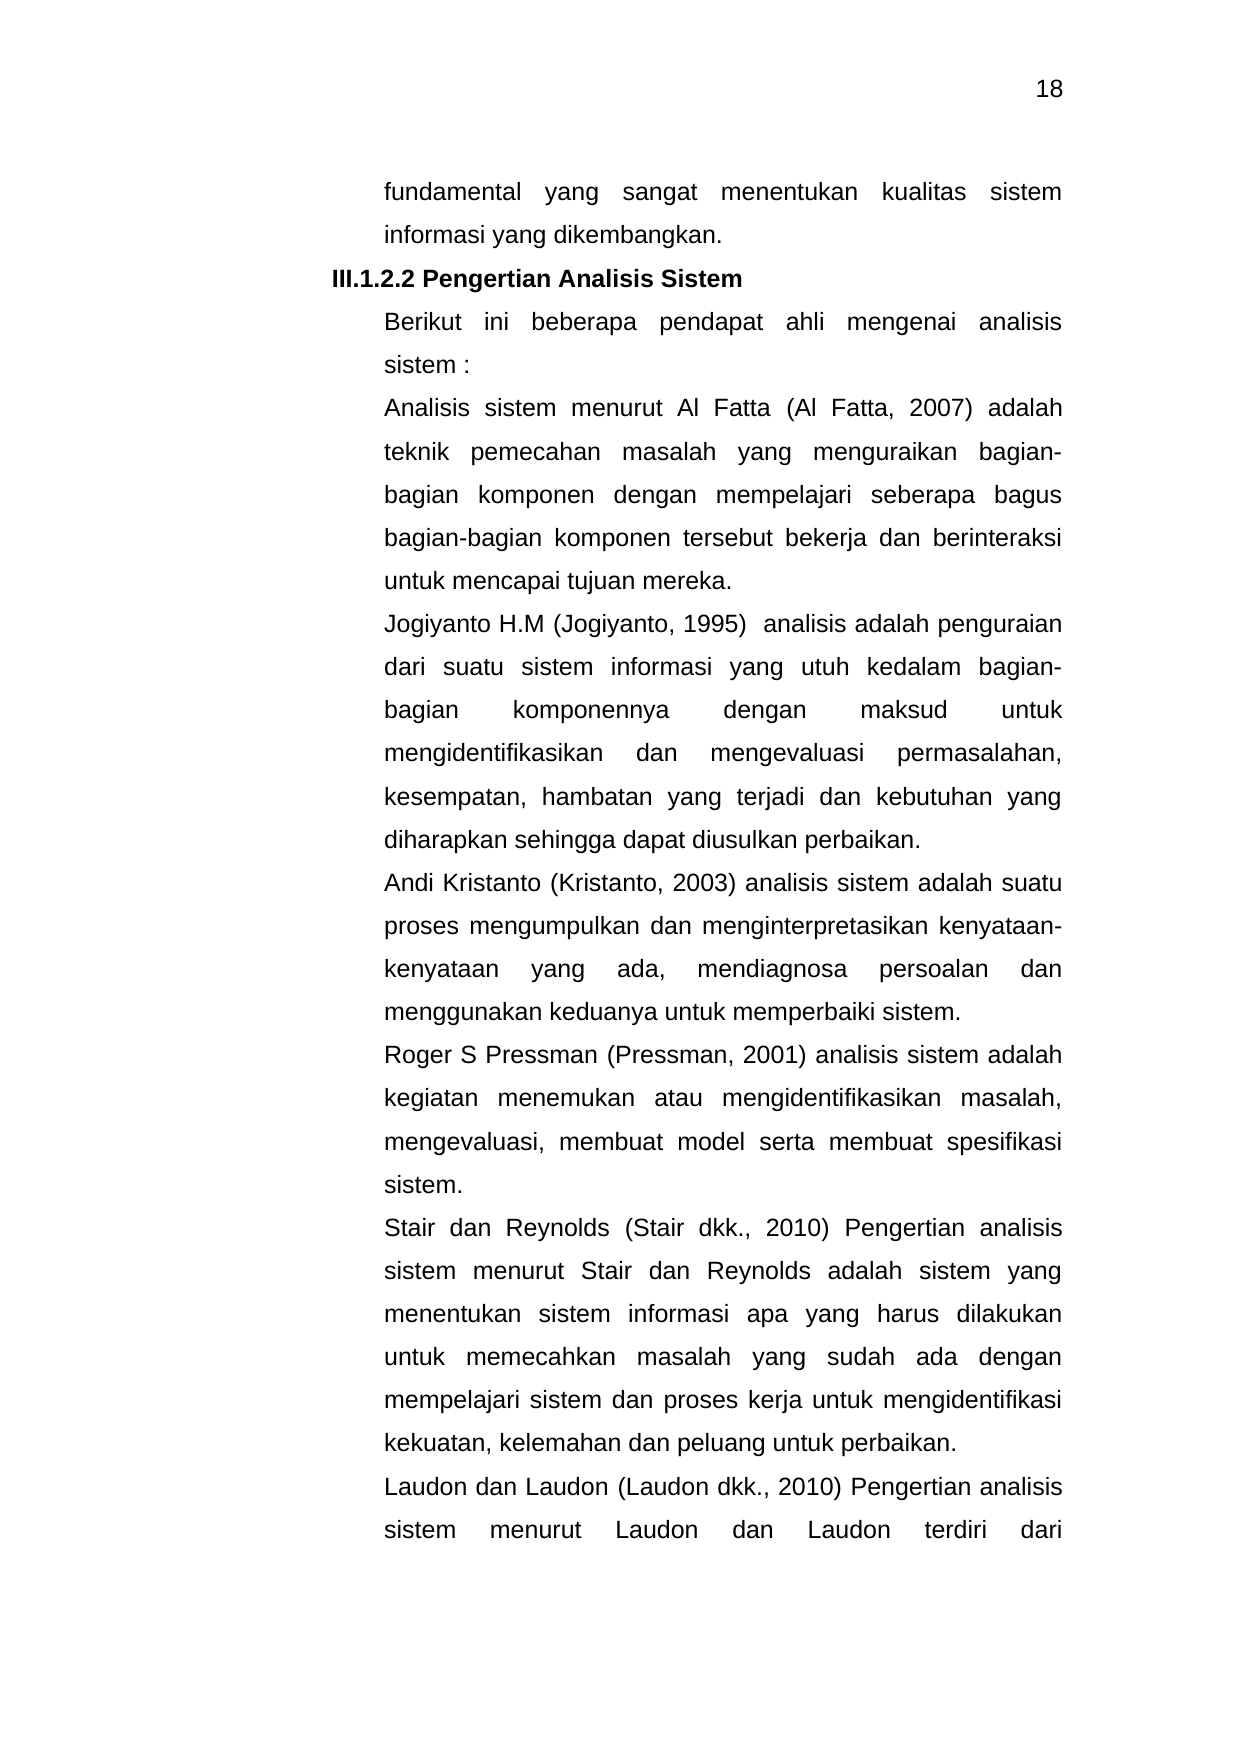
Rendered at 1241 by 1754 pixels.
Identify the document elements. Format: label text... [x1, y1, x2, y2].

list Pengertian Analisis Sistem [332, 264, 1063, 293]
text Analisis sistem menurut Al Fatta (Al Fatta, 2007) adalah teknik pemecahan masalah yang menguraikan bagian-bagian komponen dengan mempelajari seberapa bagus bagian-bagian komponen tersebut bekerja dan berinteraksi untuk mencapai tujuan mereka. [384, 393, 1063, 594]
text Jogiyanto H.M (Jogiyanto, 1995) analisis adalah penguraian dari suatu sistem informasi yang utuh kedalam bagian-bagian komponennya dengan maksud untuk mengidentifikasikan dan mengevaluasi permasalahan, kesempatan, hambatan yang terjadi dan kebutuhan yang diharapkan sehingga dapat diusulkan perbaikan. [384, 609, 1063, 853]
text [384, 1471, 1063, 1543]
text Berikut ini beberapa pendapat ahli mengenai analisis sistem : [384, 307, 1063, 379]
text Andi Kristanto (Kristanto, 2003) analisis sistem adalah suatu proses mengumpulkan dan menginterpretasikan kenyataan-kenyataan yang ada, mendiagnosa persoalan dan menggunakan keduanya untuk memperbaiki sistem. [384, 868, 1063, 1026]
text Stair dan Reynolds (Stair dkk., 2010) Pengertian analisis sistem menurut Stair dan Reynolds adalah sistem yang menentukan sistem informasi apa yang harus dilakukan untuk memecahkan masalah yang sudah ada dengan mempelajari sistem dan proses kerja untuk mengidentifikasi kekuatan, kelemahan dan peluang untuk perbaikan. [384, 1213, 1063, 1457]
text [384, 177, 1063, 249]
text Roger S Pressman (Pressman, 2001) analisis sistem adalah kegiatan menemukan atau mengidentifikasikan masalah, mengevaluasi, membuat model serta membuat spesifikasi sistem. [384, 1040, 1063, 1198]
